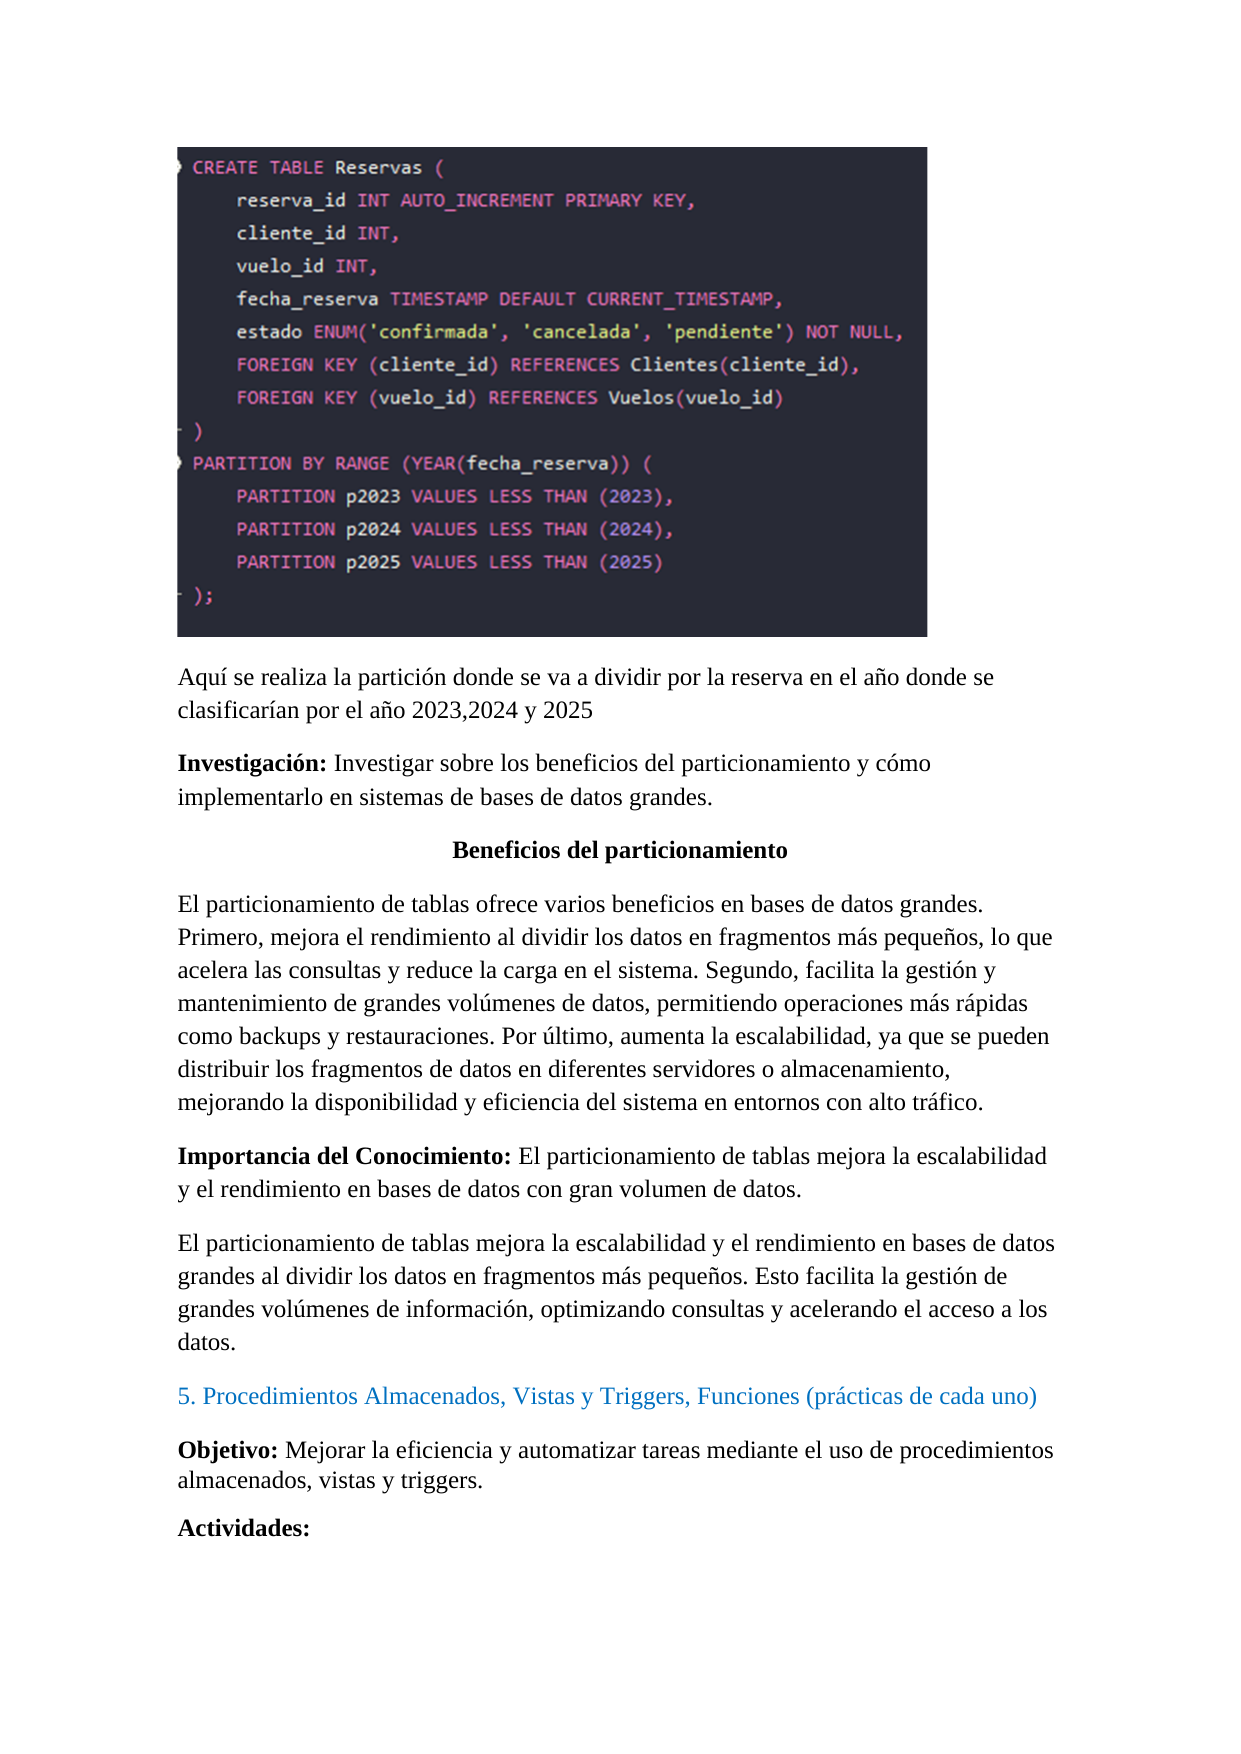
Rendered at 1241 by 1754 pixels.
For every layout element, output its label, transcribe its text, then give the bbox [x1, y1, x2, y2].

text 5. Procedimientos Almacenados, Vistas y Triggers, Funciones (prácticas de cada uno) [177, 1381, 1063, 1410]
text Beneficios del particionamiento [177, 835, 1063, 864]
text Actividades: [177, 1513, 1063, 1542]
text Importancia del Conocimiento: El particionamiento de tablas mejora la escalabilidad y el rendimiento en bases de datos con gran volumen de datos. [177, 1141, 1063, 1203]
picture [177, 147, 928, 637]
text El particionamiento de tablas mejora la escalabilidad y el rendimiento en bases de datos grandes al dividir los datos en fragmentos más pequeños. Esto facilita la gestión de grandes volúmenes de información, optimizando consultas y acelerando el acceso a los datos. [177, 1228, 1063, 1356]
text Objetivo: Mejorar la eficiencia y automatizar tareas mediante el uso de procedimientos almacenados, vistas y triggers. [177, 1435, 1063, 1494]
text Investigación: Investigar sobre los beneficios del particionamiento y cómo implementarlo en sistemas de bases de datos grandes. [177, 748, 1063, 810]
text El particionamiento de tablas ofrece varios beneficios en bases de datos grandes. Primero, mejora el rendimiento al dividir los datos en fragmentos más pequeños, lo que acelera las consultas y reduce la carga en el sistema. Segundo, facilita la gestión y mantenimiento de grandes volúmenes de datos, permitiendo operaciones más rápidas como backups y restauraciones. Por último, aumenta la escalabilidad, ya que se pueden distribuir los fragmentos de datos en diferentes servidores o almacenamiento, mejorando la disponibilidad y eficiencia del sistema en entornos con alto tráfico. [177, 889, 1063, 1116]
text Aquí se realiza la partición donde se va a dividir por la reserva en el año donde se clasificarían por el año 2023,2024 y 2025 [177, 662, 1063, 723]
